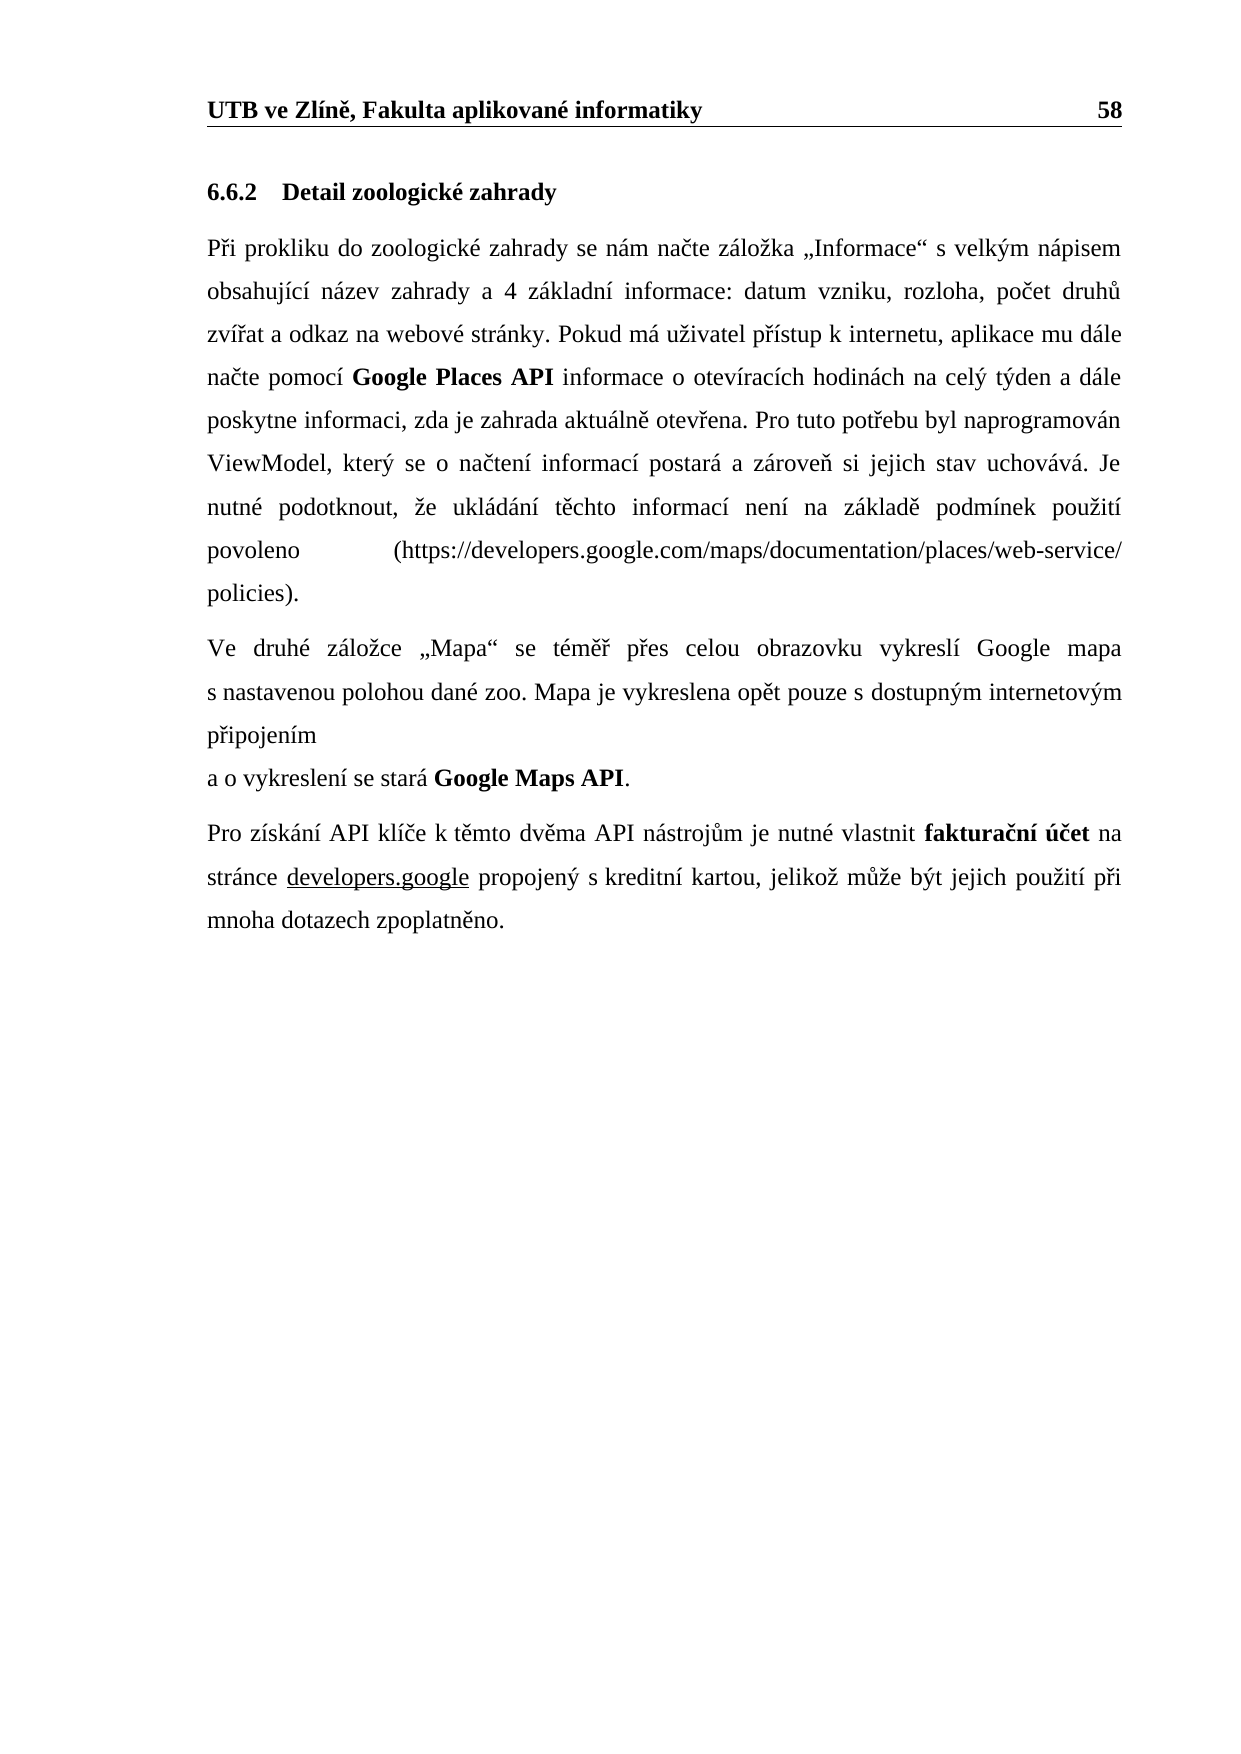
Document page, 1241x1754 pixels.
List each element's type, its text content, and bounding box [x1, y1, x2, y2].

text Při prokliku do zoologické zahrady se nám načte záložka „Informace“ s velkým nápisem obsahující název zahrady a 4 základní informace: datum vzniku, rozloha, počet druhů zvířat a odkaz na webové stránky. Pokud má uživatel přístup k internetu, aplikace mu dále načte pomocí Google Places API informace o otevíracích hodinách na celý týden a dále poskytne informaci, zda je zahrada aktuálně otevřena. Pro tuto potřebu byl naprogramován ViewModel, který se o načtení informací postará a zároveň si jejich stav uchovává. Je nutné podotknout, že ukládání těchto informací není na základě podmínek použití povoleno (https://developers.google.com/maps/documentation/places/web-service/policies). [207, 233, 1122, 607]
text Pro získání API klíče k těmto dvěma API nástrojům je nutné vlastnit fakturační účet na stránce developers.google propojený s kreditní kartou, jelikož může být jejich použití při mnoha dotazech zpoplatněno. [207, 818, 1122, 933]
subtitle Detail zoologické zahrady [207, 177, 1122, 206]
text Ve druhé záložce „Mapa“ se téměř přes celou obrazovku vykreslí Google mapa s nastavenou polohou dané zoo. Mapa je vykreslena opět pouze s dostupným internetovým připojením a o vykreslení se stará Google Maps API. [207, 633, 1122, 792]
